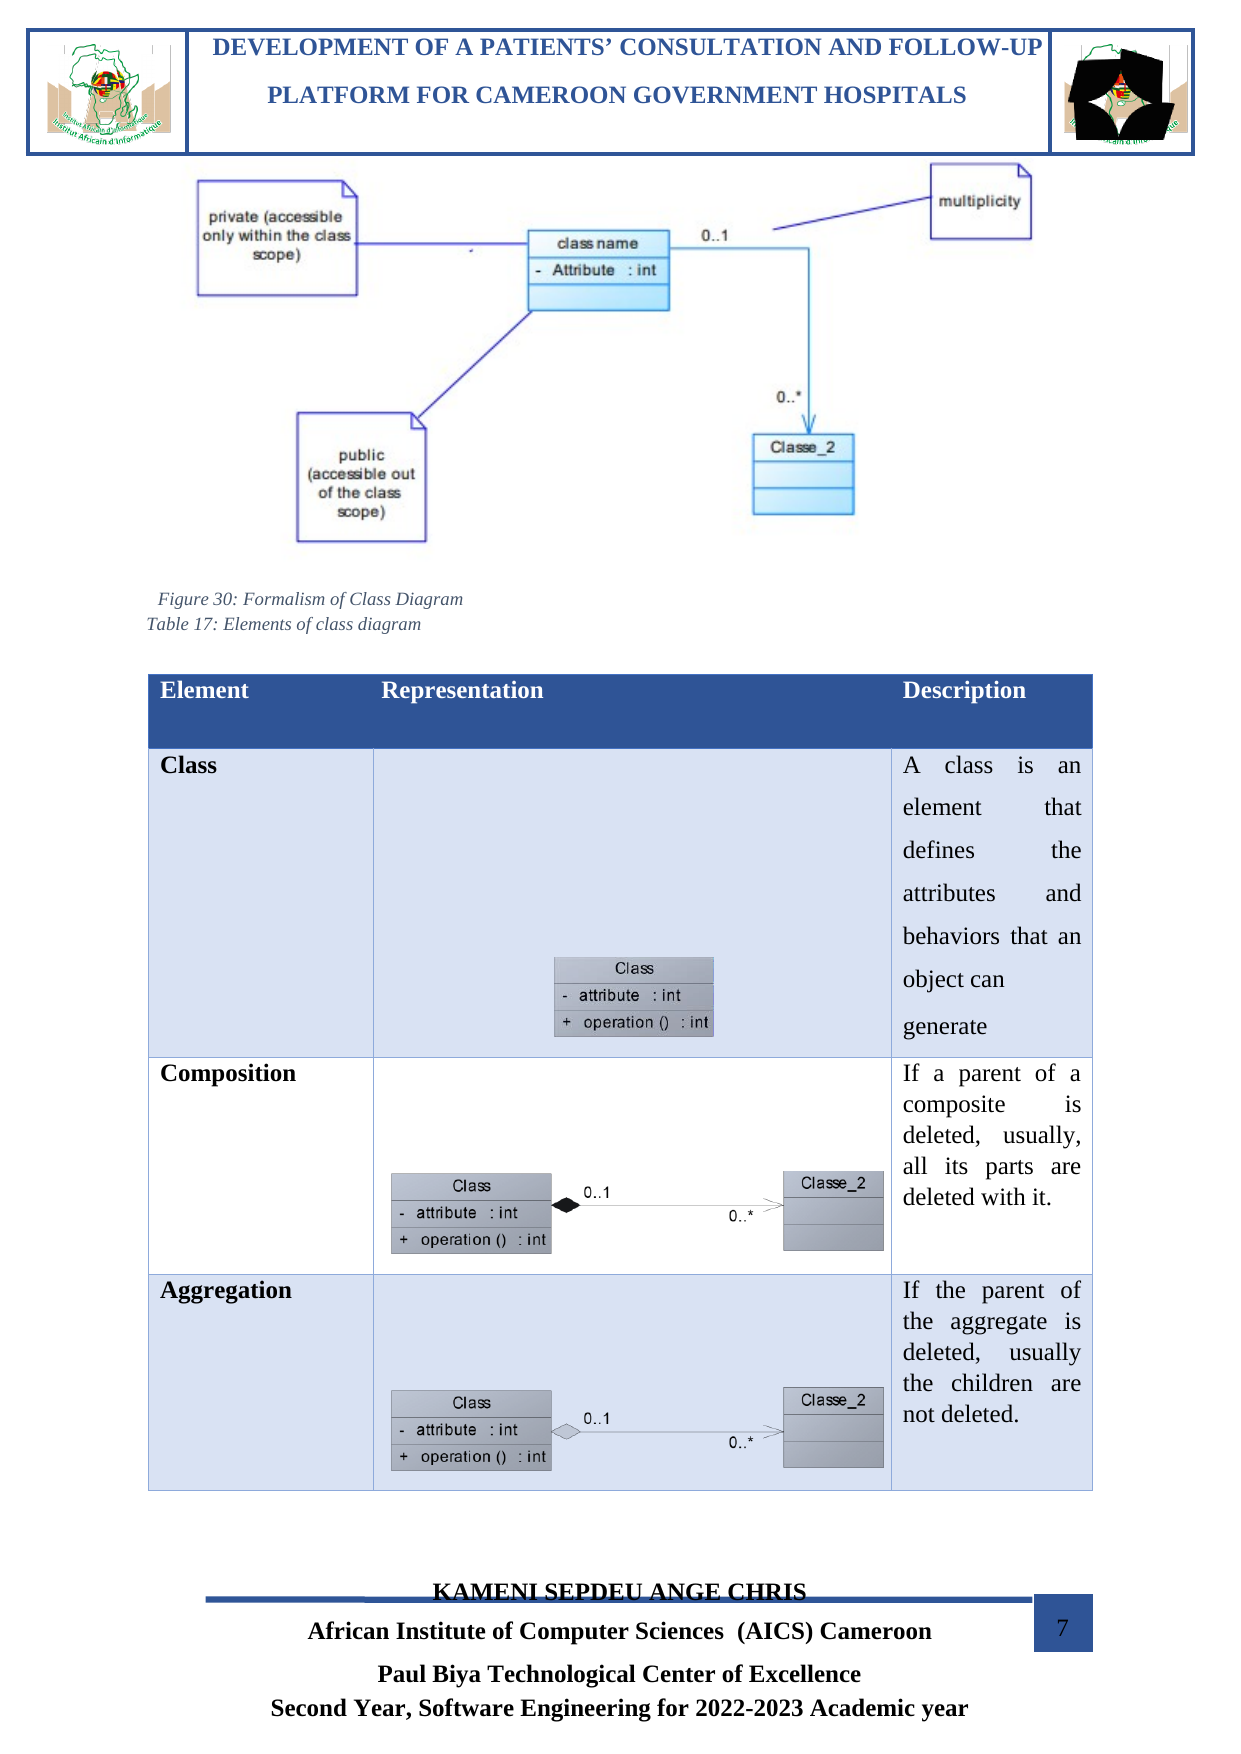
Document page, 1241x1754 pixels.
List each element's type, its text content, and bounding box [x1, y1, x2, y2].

picture [38, 32, 177, 150]
table_cell [374, 1275, 891, 1490]
picture [391, 1387, 887, 1474]
table_cell If a parent of a composite is deleted, usually, all its parts are deleted with it. [892, 1058, 1092, 1274]
table_header Element Representation [149, 675, 891, 748]
text Figure 30: Formalism of Class Diagram [158, 588, 1211, 609]
table_cell A class is an element that defines the attributes and behaviors that an object can generate [892, 749, 1092, 1057]
picture [554, 957, 717, 1040]
table_header Description [891, 675, 1092, 748]
text Table 17: Elements of class diagram [146, 613, 1211, 634]
picture [391, 1171, 887, 1257]
picture [1055, 32, 1194, 150]
picture [157, 158, 1076, 572]
table_cell Composition [149, 1058, 373, 1274]
table_cell If the parent of the aggregate is deleted, usually the children are not deleted. [892, 1275, 1092, 1490]
table_cell Aggregation [149, 1275, 373, 1490]
table_cell [374, 1058, 891, 1274]
table_cell Class [149, 749, 373, 1057]
table_cell [374, 749, 891, 1057]
